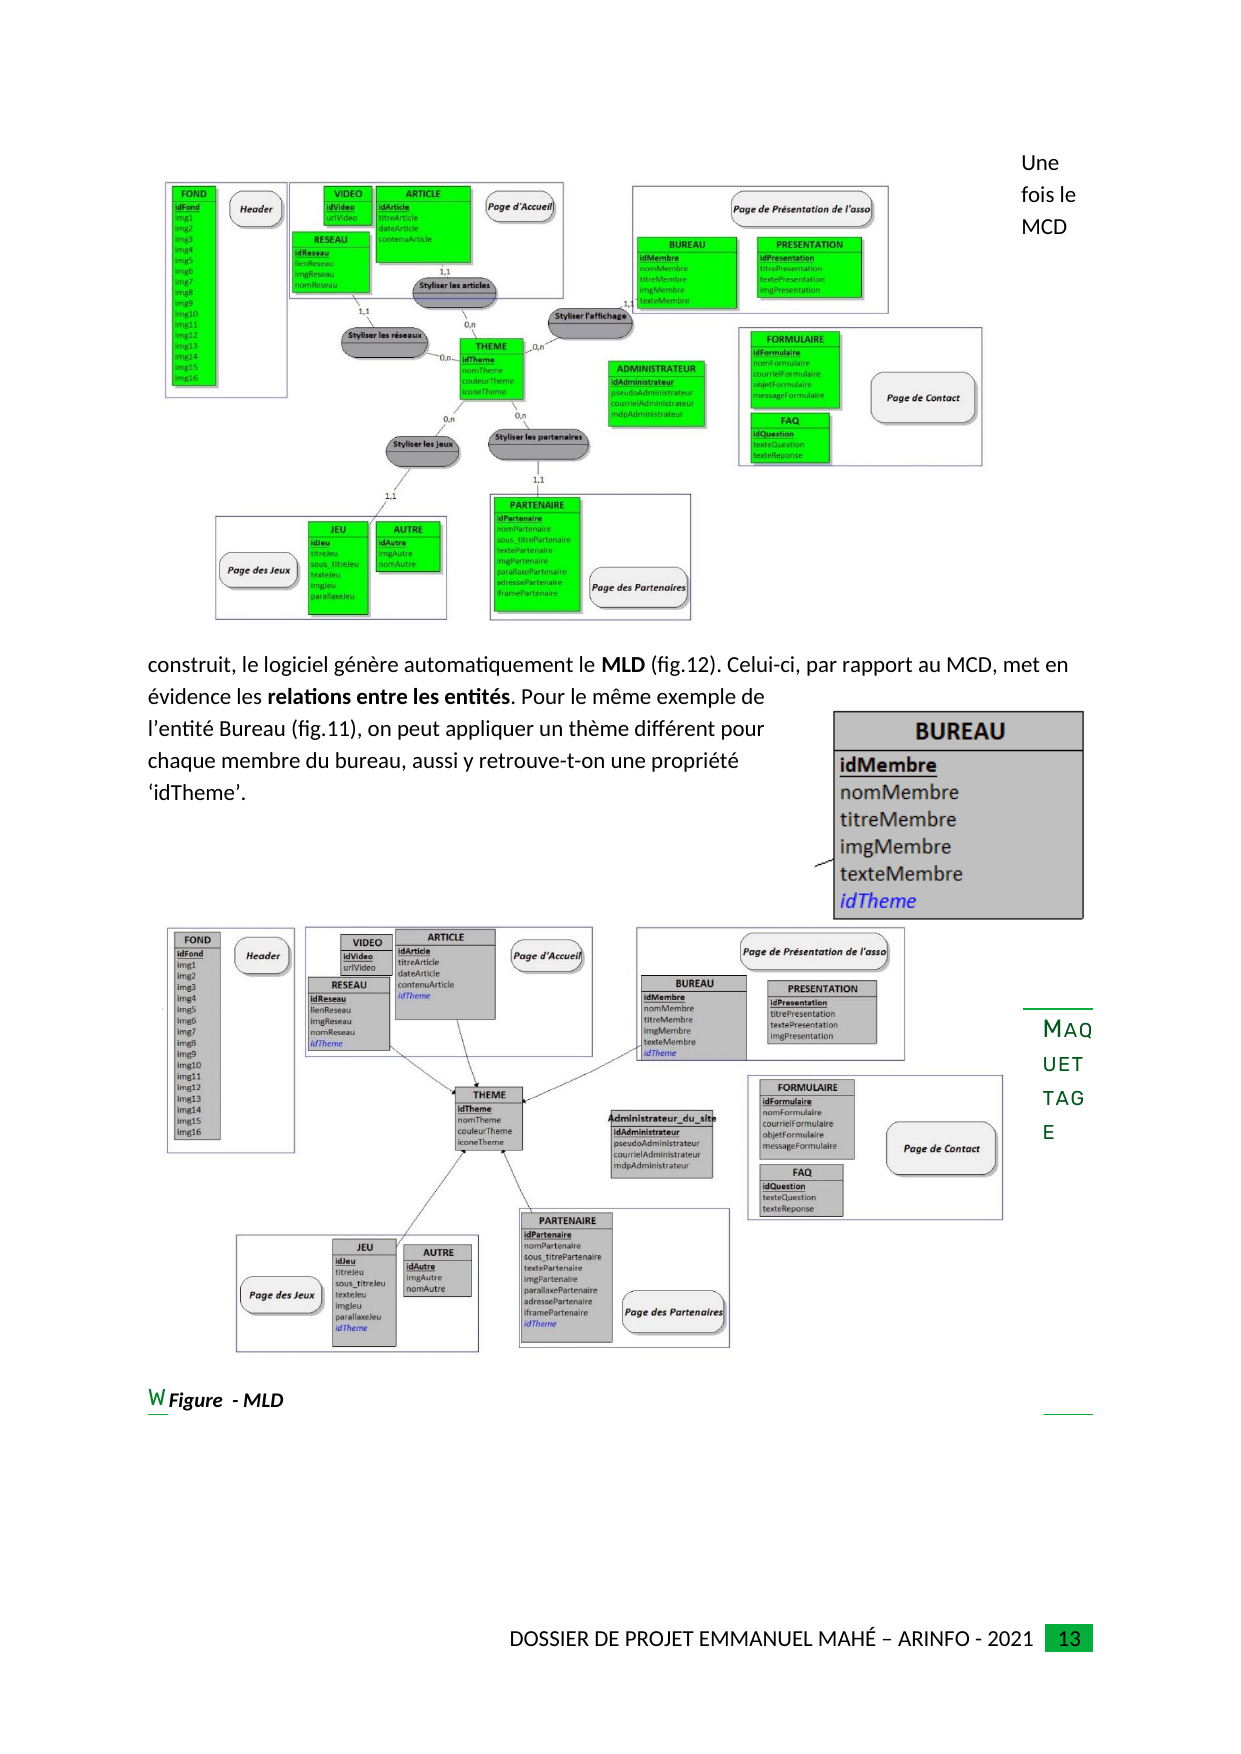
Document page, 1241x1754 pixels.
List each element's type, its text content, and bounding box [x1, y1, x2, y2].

subtitle Wireframes [148, 1171, 1093, 1414]
subtitle Maquettage [1023, 1010, 1093, 1145]
picture [162, 925, 1009, 1355]
picture [162, 181, 988, 626]
picture [814, 706, 1093, 921]
